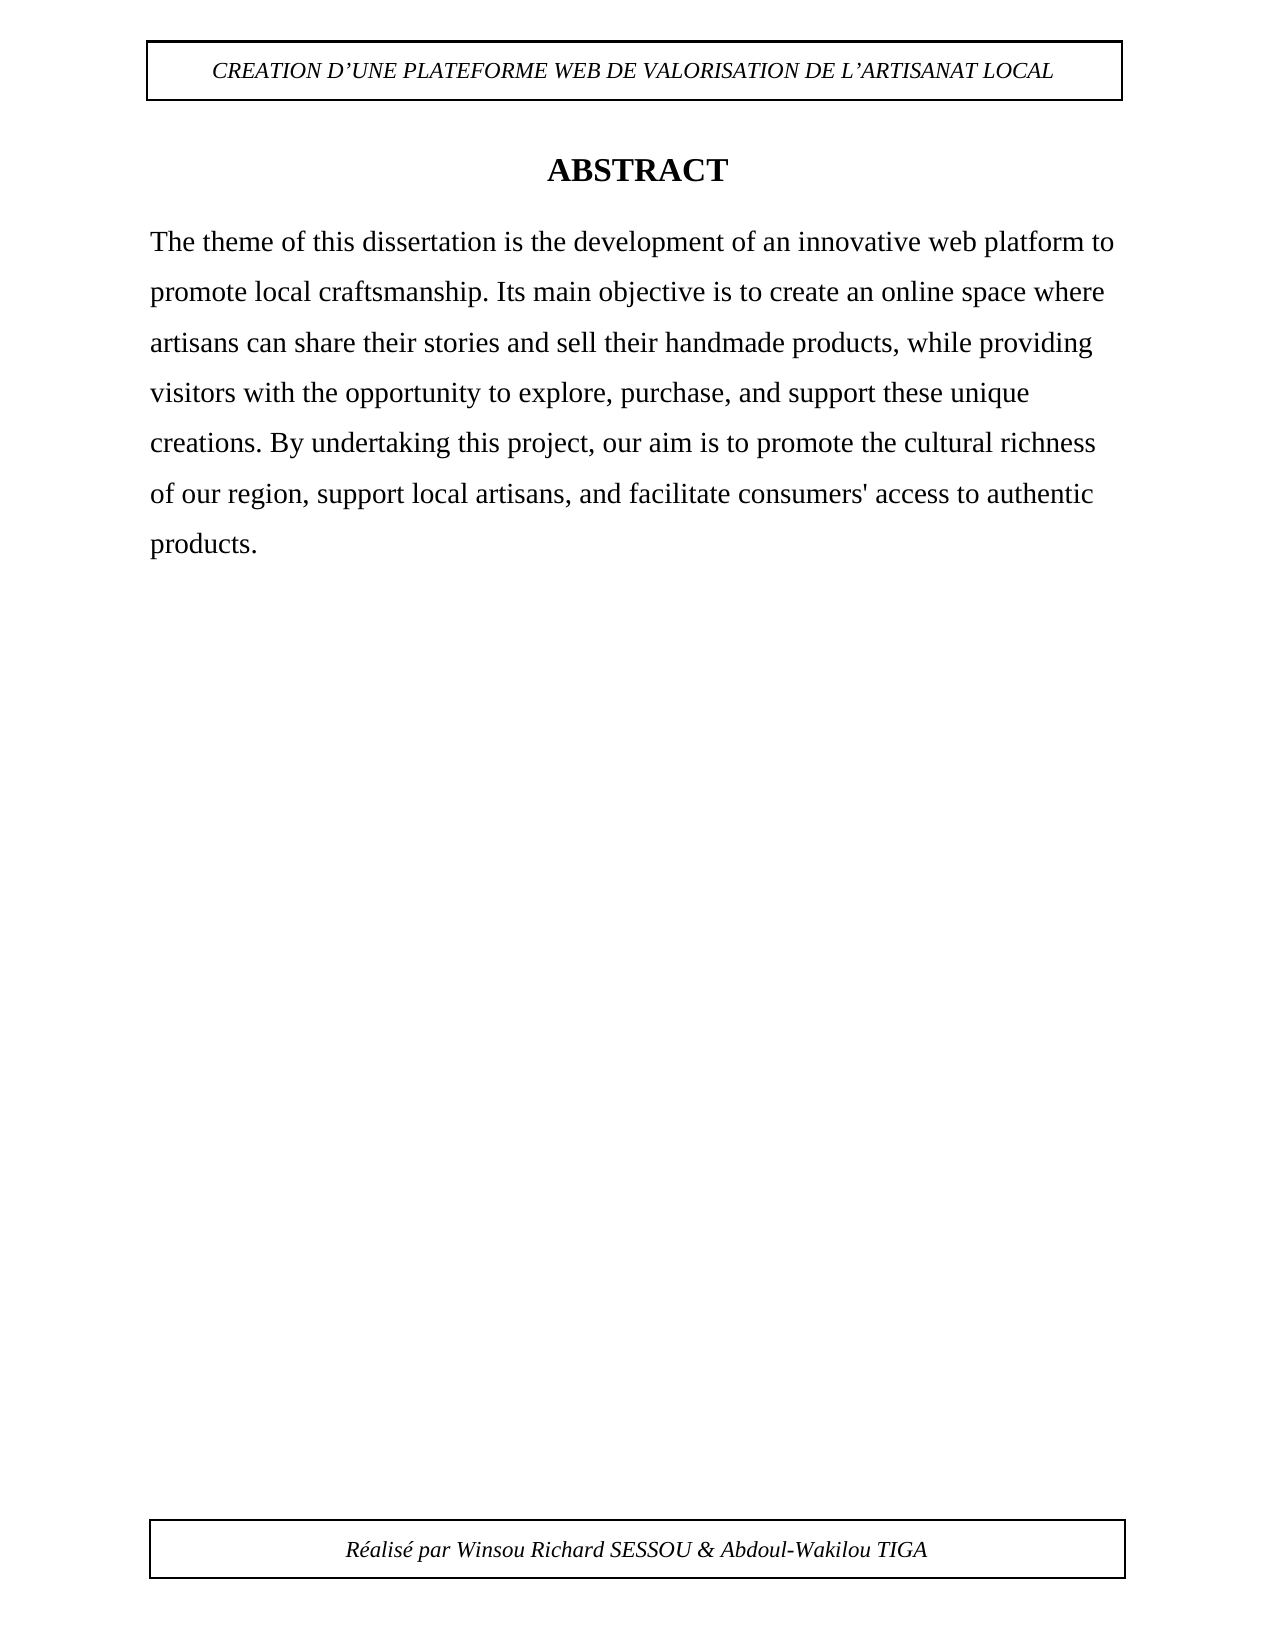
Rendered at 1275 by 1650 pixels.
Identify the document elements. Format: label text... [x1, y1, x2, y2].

text ABSTRACT [150, 150, 1125, 188]
text The theme of this dissertation is the development of an innovative web platform to promote local craftsmanship. Its main objective is to create an online space where artisans can share their stories and sell their handmade products, while providing visitors with the opportunity to explore, purchase, and support these unique creations. By undertaking this project, our aim is to promote the cultural richness of our region, support local artisans, and facilitate consumers' access to authentic products. [150, 224, 1125, 559]
